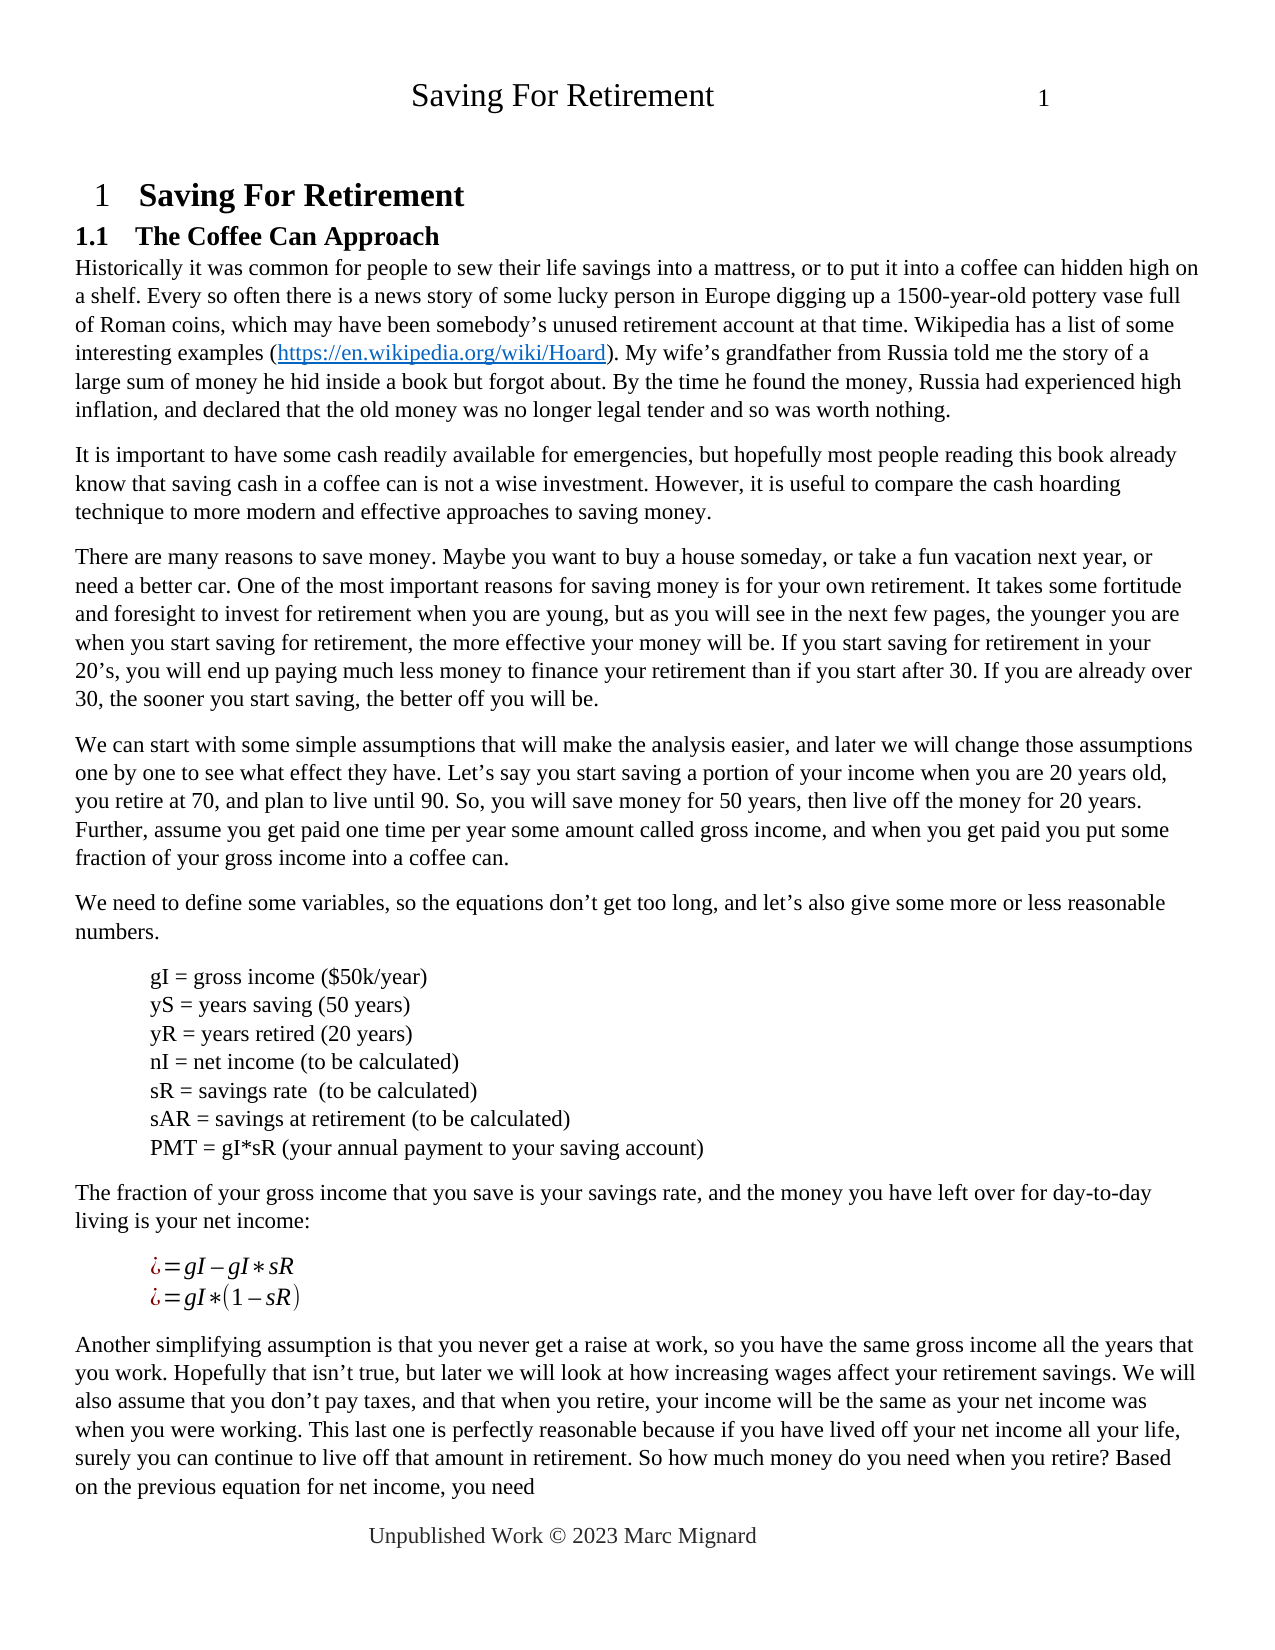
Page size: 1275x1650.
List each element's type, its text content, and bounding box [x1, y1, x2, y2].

text We need to define some variables, so the equations don’t get too long, and let’s also give some more or less reasonable numbers. [75, 889, 1200, 944]
text We can start with some simple assumptions that will make the analysis easier, and later we will change those assumptions one by one to see what effect they have. Let’s say you start saving a portion of your income when you are 20 years old, you retire at 70, and plan to live until 90. So, you will save money for 50 years, then live off the money for 20 years. Further, assume you get paid one time per year some amount called gross income, and when you get paid you put some fraction of your gross income into a coffee can. [75, 731, 1200, 871]
text It is important to have some cash readily available for emergencies, but hopefully most people reading this book already know that saving cash in a coffee can is not a wise investment. However, it is useful to compare the cash hoarding technique to more modern and effective approaches to saving money. [75, 441, 1200, 524]
subtitle The Coffee Can Approach [75, 221, 1200, 252]
text Historically it was common for people to sew their life savings into a mattress, or to put it into a coffee can hidden high on a shelf. Every so often there is a news story of some lucky person in Europe digging up a 1500-year-old pottery vase full of Roman coins, which may have been somebody’s unused retirement account at that time. Wikipedia has a list of some interesting examples (https://en.wikipedia.org/wiki/Hoard). My wife’s grandfather from Russia told me the story of a large sum of money he hid inside a book but forgot about. By the time he found the money, Russia had experienced high inflation, and declared that the old money was no longer legal tender and so was worth nothing. [75, 254, 1200, 423]
subtitle Saving For Retirement [94, 175, 1200, 213]
text Another simplifying assumption is that you never get a raise at work, so you have the same gross income all the years that you work. Hopefully that isn’t true, but later we will look at how increasing wages affect your retirement savings. We will also assume that you don’t pay taxes, and that when you retire, your income will be the same as your net income was when you were working. This last one is perfectly reasonable because if you have lived off your net income all your life, surely you can continue to live off that amount in retirement. So how much money do you need when you retire? Based on the previous equation for net income, you need [75, 1331, 1200, 1499]
text gI = gross income ($50k/year) yS = years saving (50 years) yR = years retired (20 years) nI = net income (to be calculated) sR = savings rate (to be calculated) sAR = savings at retirement (to be calculated) PMT = gI*sR (your annual payment to your saving account) [150, 963, 1200, 1160]
text There are many reasons to save money. Maybe you want to buy a house someday, or take a fun vacation next year, or need a better car. One of the most important reasons for saving money is for your own retirement. It takes some fortitude and foresight to invest for retirement when you are young, but as you will see in the next few pages, the younger you are when you start saving for retirement, the more effective your money will be. If you start saving for retirement in your 20’s, you will end up paying much less money to finance your retirement than if you start after 30. If you are already over 30, the sooner you start saving, the better off you will be. [75, 543, 1200, 712]
text The fraction of your gross income that you save is your savings rate, and the money you have left over for day-to-day living is your net income: [75, 1179, 1200, 1233]
